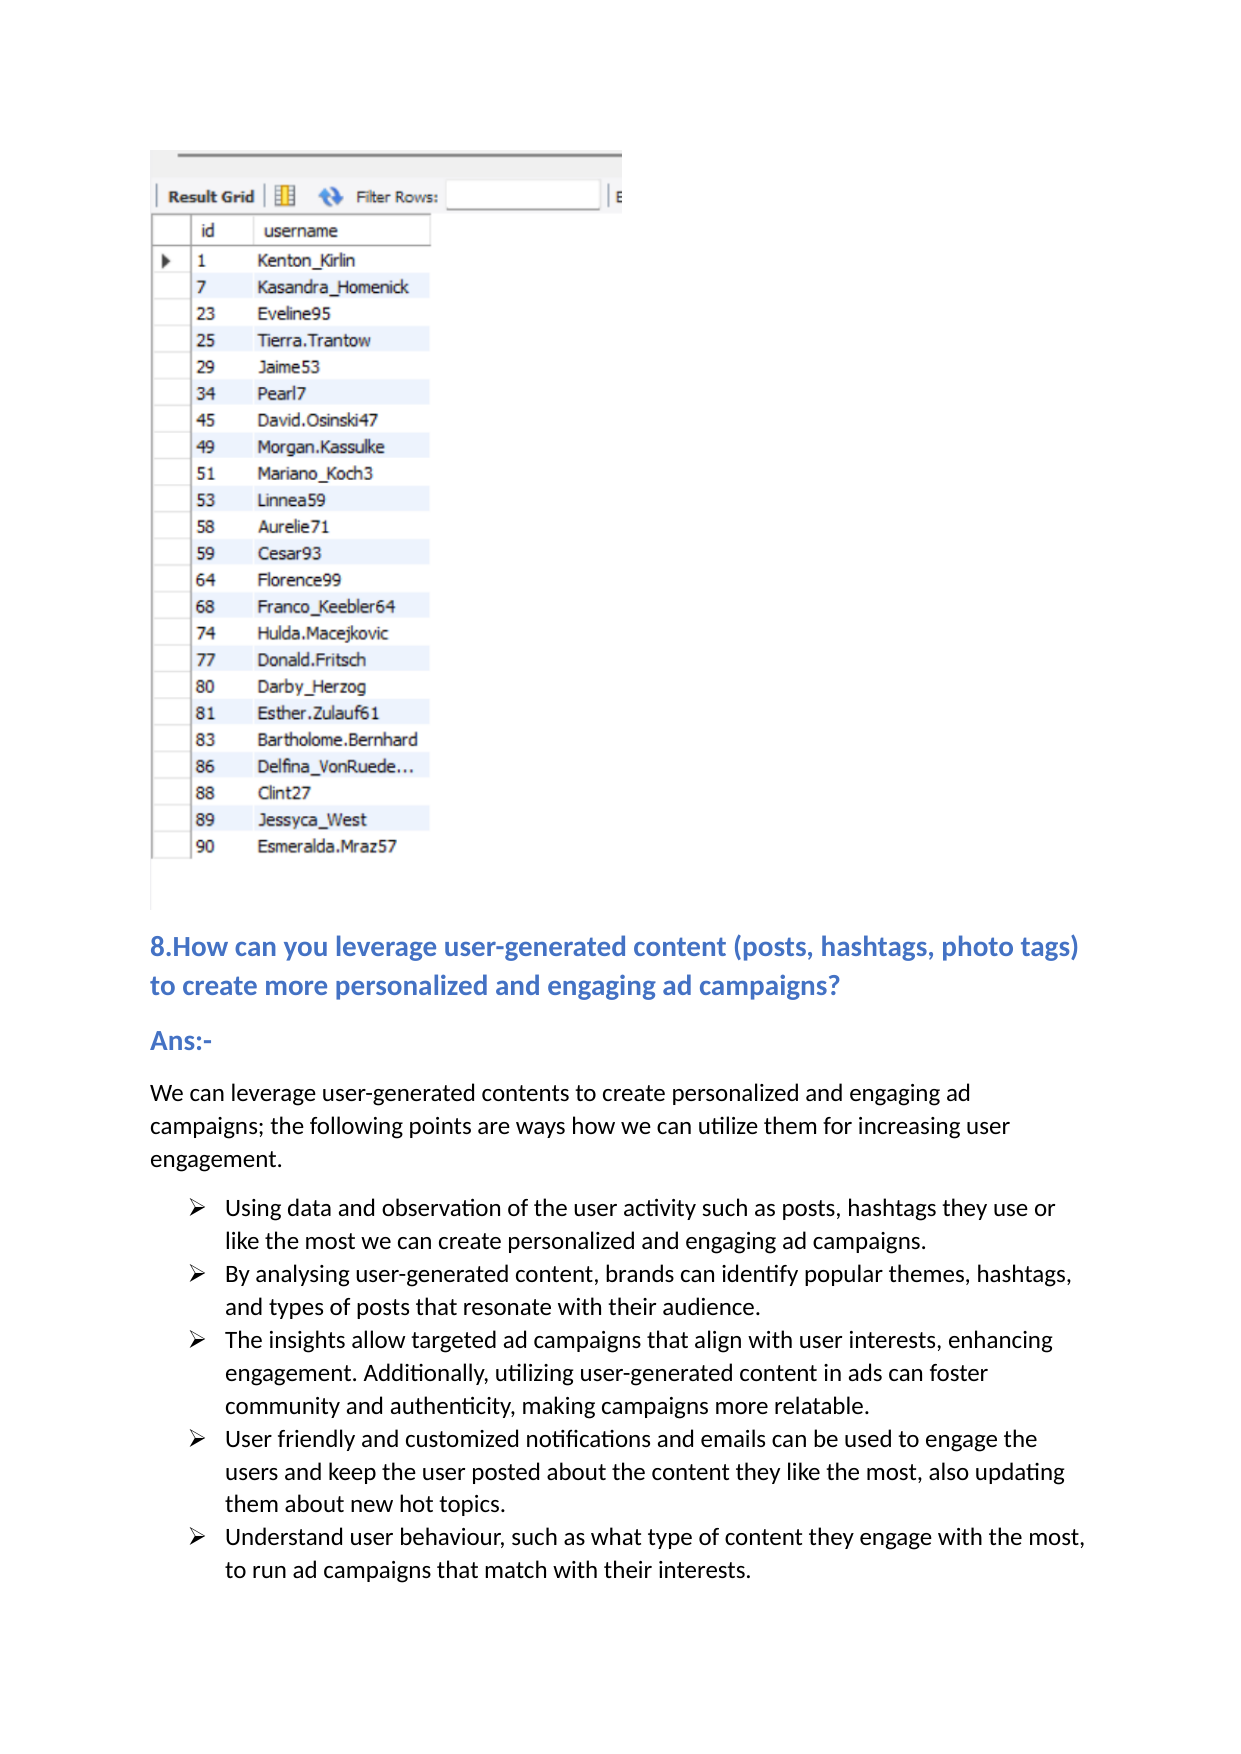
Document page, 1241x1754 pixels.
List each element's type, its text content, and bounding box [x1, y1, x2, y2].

list User friendly and customized notifications and emails can be used to engage the users and keep the user posted about the content they like the most, also updating them about new hot topics. [187, 1423, 1090, 1519]
list By analysing user-generated content, brands can identify popular themes, hashtags, and types of posts that resonate with their audience. [187, 1258, 1090, 1322]
list Using data and observation of the user activity such as posts, hashtags they use or like the most we can create personalized and engaging ad campaigns. [187, 1192, 1090, 1256]
text We can leverage user-generated contents to create personalized and engaging ad campaigns; the following points are ways how we can utilize them for increasing user engagement. [150, 1077, 1090, 1173]
picture [150, 150, 622, 910]
list Understand user behaviour, such as what type of content they engage with the most, to run ad campaigns that match with their interests. [187, 1521, 1090, 1585]
text 8.How can you leverage user-generated content (posts, hashtags, photo tags) to create more personalized and engaging ad campaigns? [150, 928, 1090, 1002]
text Ans:- [150, 1022, 1090, 1057]
list The insights allow targeted ad campaigns that align with user interests, enhancing engagement. Additionally, utilizing user-generated content in ads can foster community and authenticity, making campaigns more relatable. [187, 1324, 1090, 1420]
